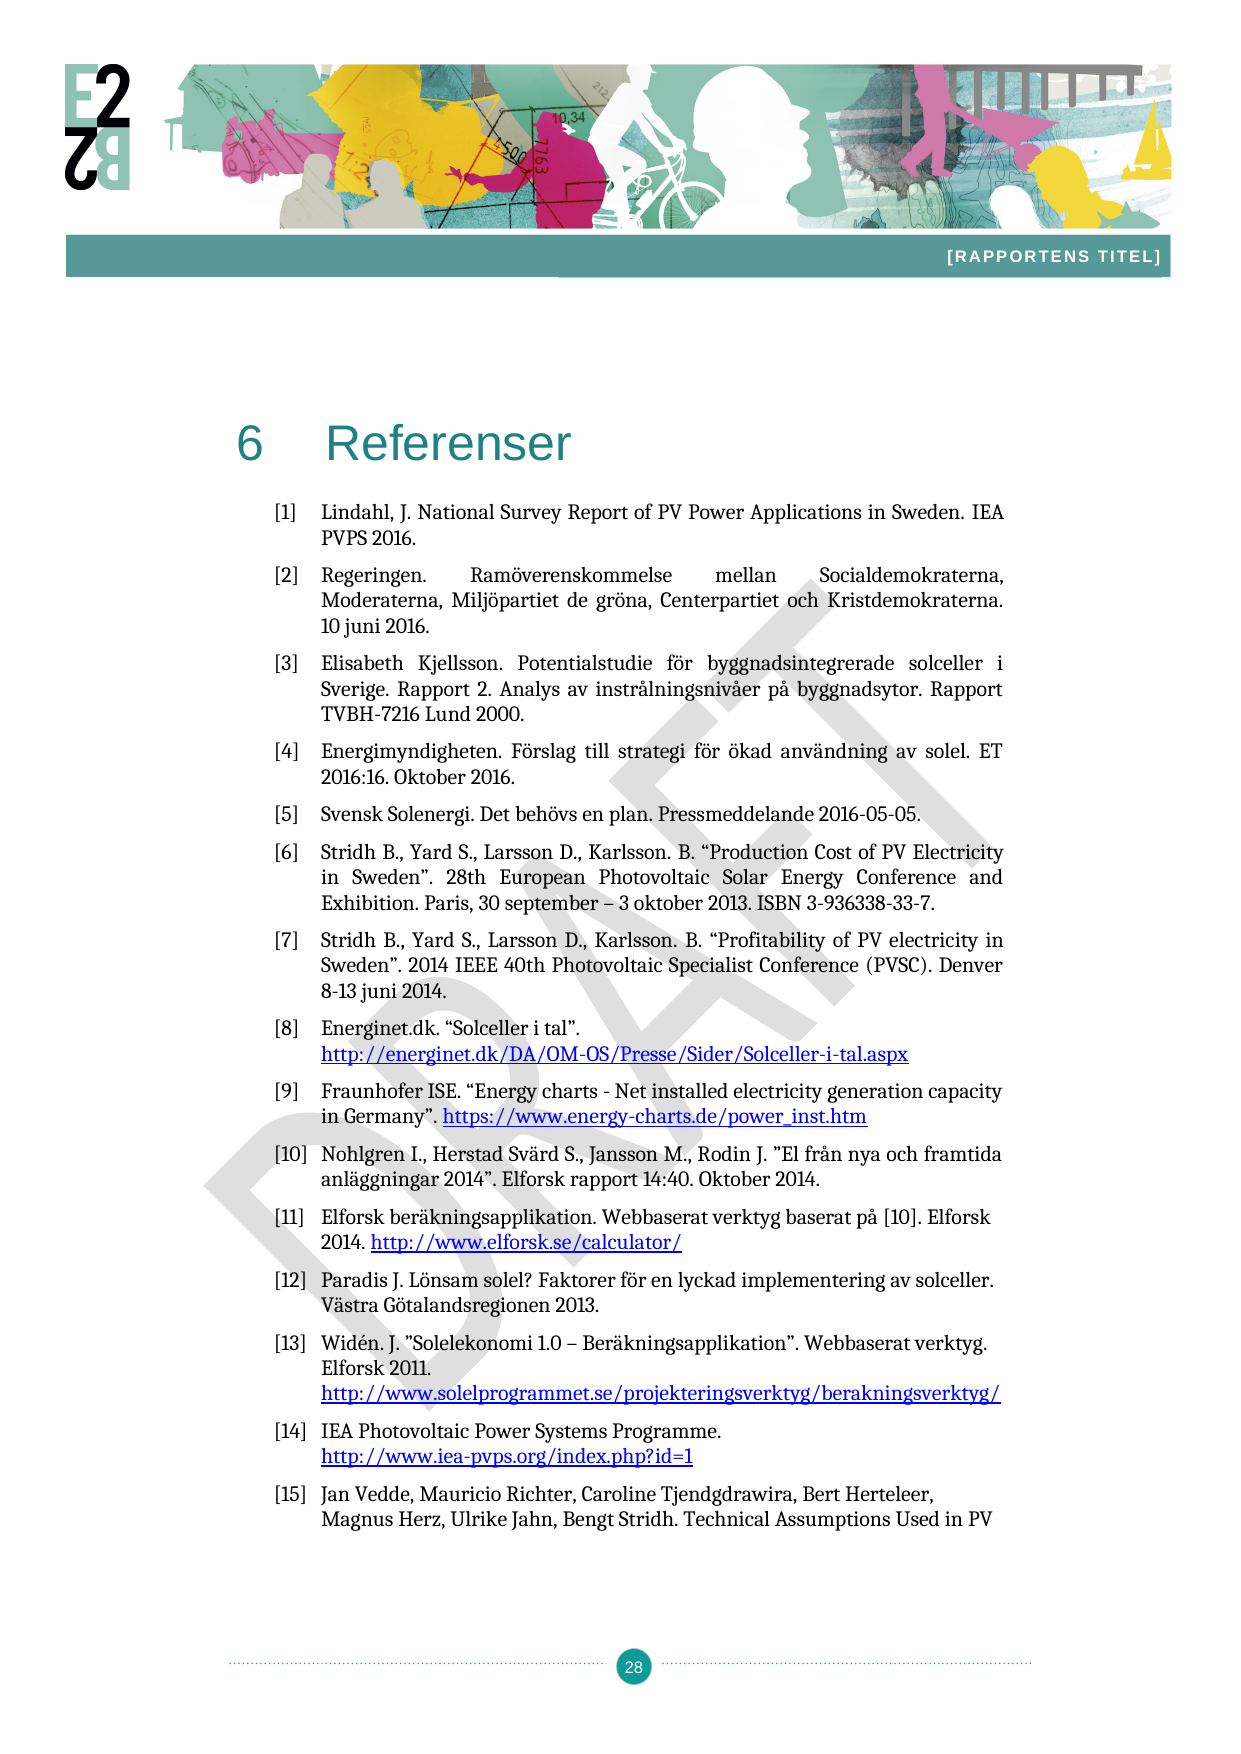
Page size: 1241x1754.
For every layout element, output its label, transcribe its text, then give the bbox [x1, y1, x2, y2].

list Regeringen. Ramöverenskommelse mellan Socialdemokraterna, Moderaterna, Miljöpartiet de gröna, Centerpartiet och Kristdemokraterna. 10 juni 2016. [273, 563, 1004, 639]
list IEA Photovoltaic Power Systems Programme. http://www.iea-pvps.org/index.php?id=1 [273, 1419, 1004, 1469]
list Energimyndigheten. Förslag till strategi för ökad användning av solel. ET 2016:16. Oktober 2016. [273, 739, 1004, 790]
list Fraunhofer ISE. “Energy charts - Net installed electricity generation capacity in Germany”. https://www.energy-charts.de/power_inst.htm [273, 1079, 1004, 1129]
list Stridh B., Yard S., Larsson D., Karlsson. B. “Production Cost of PV Electricity in Sweden”. 28th European Photovoltaic Solar Energy Conference and Exhibition. Paris, 30 september – 3 oktober 2013. ISBN 3-936338-33-7. [273, 840, 1004, 916]
list Elisabeth Kjellsson. Potentialstudie för byggnadsintegrerade solceller i Sverige. Rapport 2. Analys av instrålningsnivåer på byggnadsytor. Rapport TVBH-7216 Lund 2000. [273, 651, 1004, 727]
picture [0, 0, 1236, 299]
list Svensk Solenergi. Det behövs en plan. Pressmeddelande 2016-05-05. [273, 802, 1004, 827]
list Widén. J. ”Solelekonomi 1.0 – Beräkningsapplikation”. Webbaserat verktyg. Elforsk 2011. http://www.solelprogrammet.se/projekteringsverktyg/berakningsverktyg/ [273, 1331, 1004, 1406]
subtitle Referenser [236, 413, 1004, 471]
list Elforsk beräkningsapplikation. Webbaserat verktyg baserat på [10]. Elforsk 2014. http://www.elforsk.se/calculator/ [273, 1205, 1004, 1255]
list Energinet.dk. “Solceller i tal”. http://energinet.dk/DA/OM-OS/Presse/Sider/Solceller-i-tal.aspx [273, 1016, 1004, 1067]
list Nohlgren I., Herstad Svärd S., Jansson M., Rodin J. ”El från nya och framtida anläggningar 2014”. Elforsk rapport 14:40. Oktober 2014. [273, 1142, 1004, 1192]
picture [13, 1628, 1241, 1752]
list Stridh B., Yard S., Larsson D., Karlsson. B. “Profitability of PV electricity in Sweden”. 2014 IEEE 40th Photovoltaic Specialist Conference (PVSC). Denver 8-13 juni 2014. [273, 928, 1004, 1004]
list Paradis J. Lönsam solel? Faktorer för en lyckad implementering av solceller. Västra Götalandsregionen 2013. [273, 1268, 1004, 1318]
list Lindahl, J. National Survey Report of PV Power Applications in Sweden. IEA PVPS 2016. [273, 500, 1004, 551]
